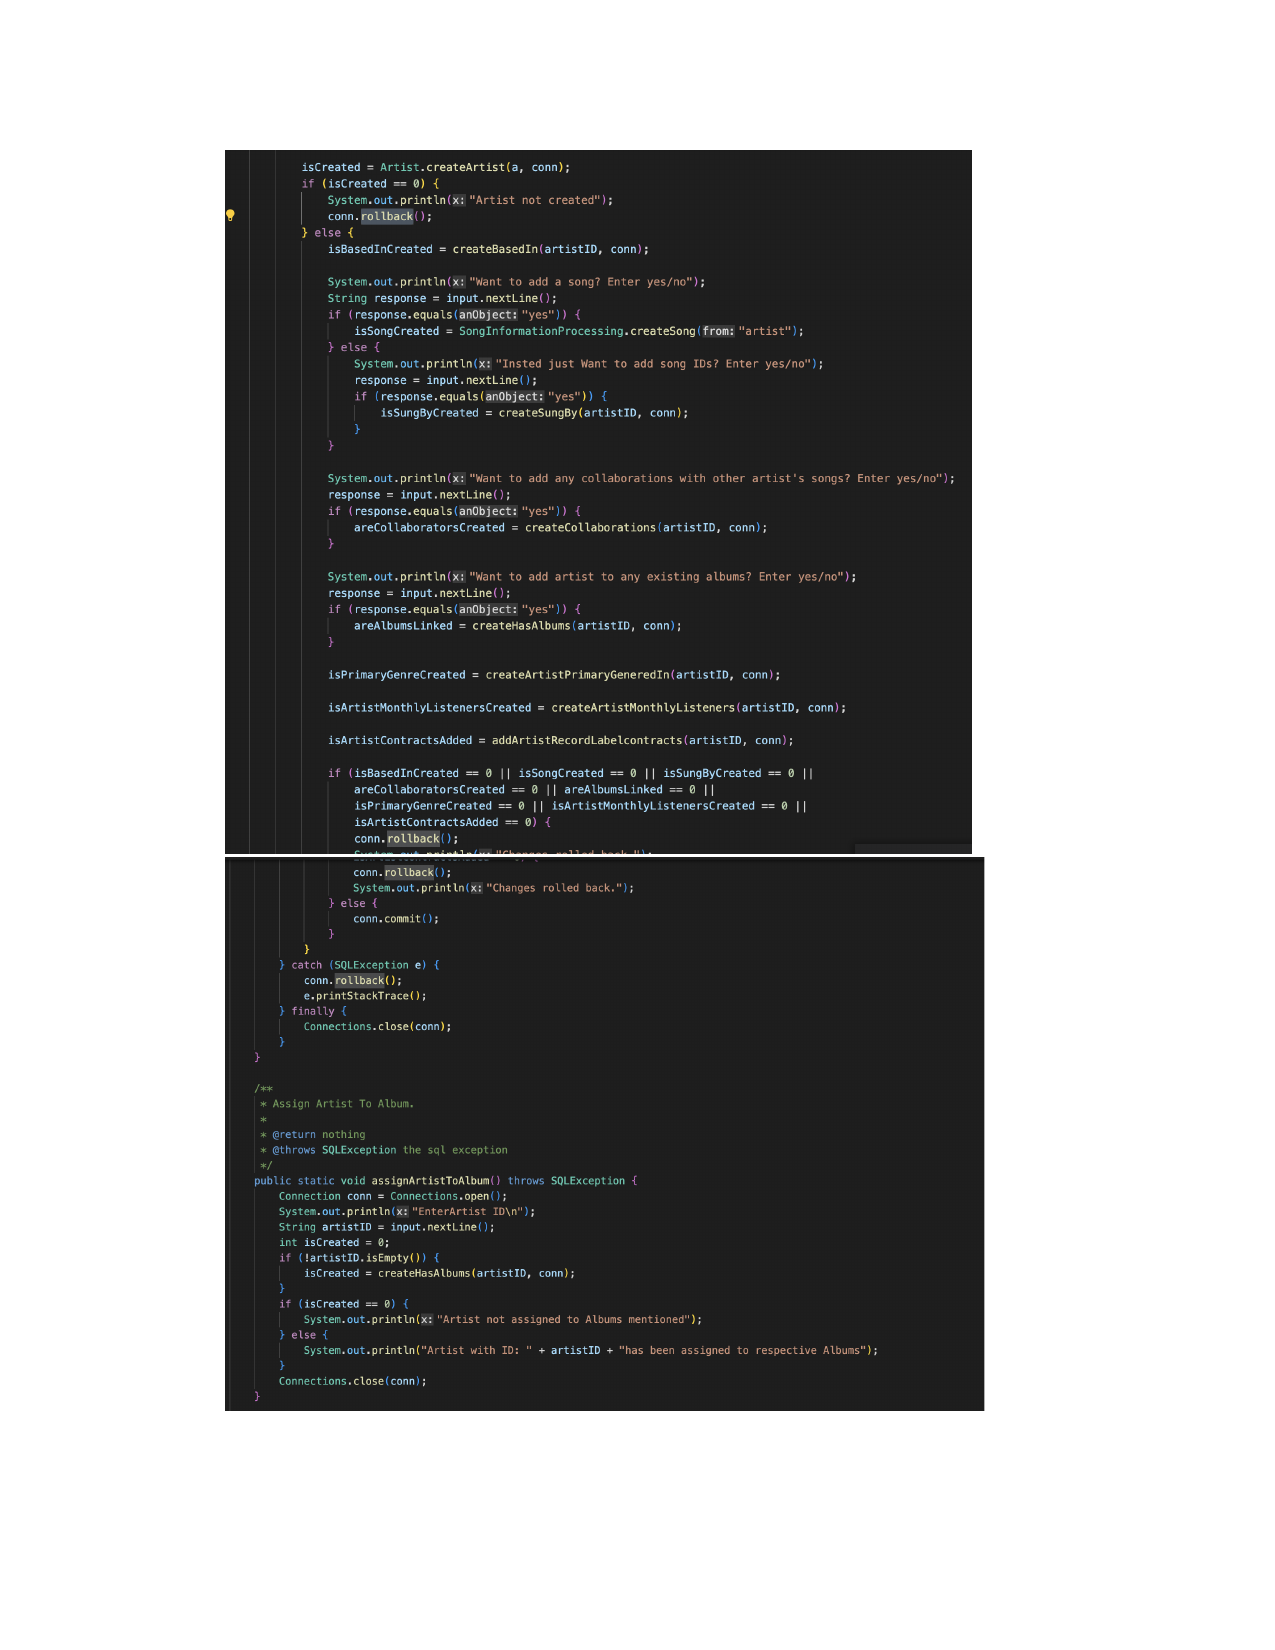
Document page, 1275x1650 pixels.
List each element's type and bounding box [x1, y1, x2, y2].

text [225, 150, 1125, 1410]
picture [225, 150, 972, 854]
picture [225, 857, 985, 1411]
